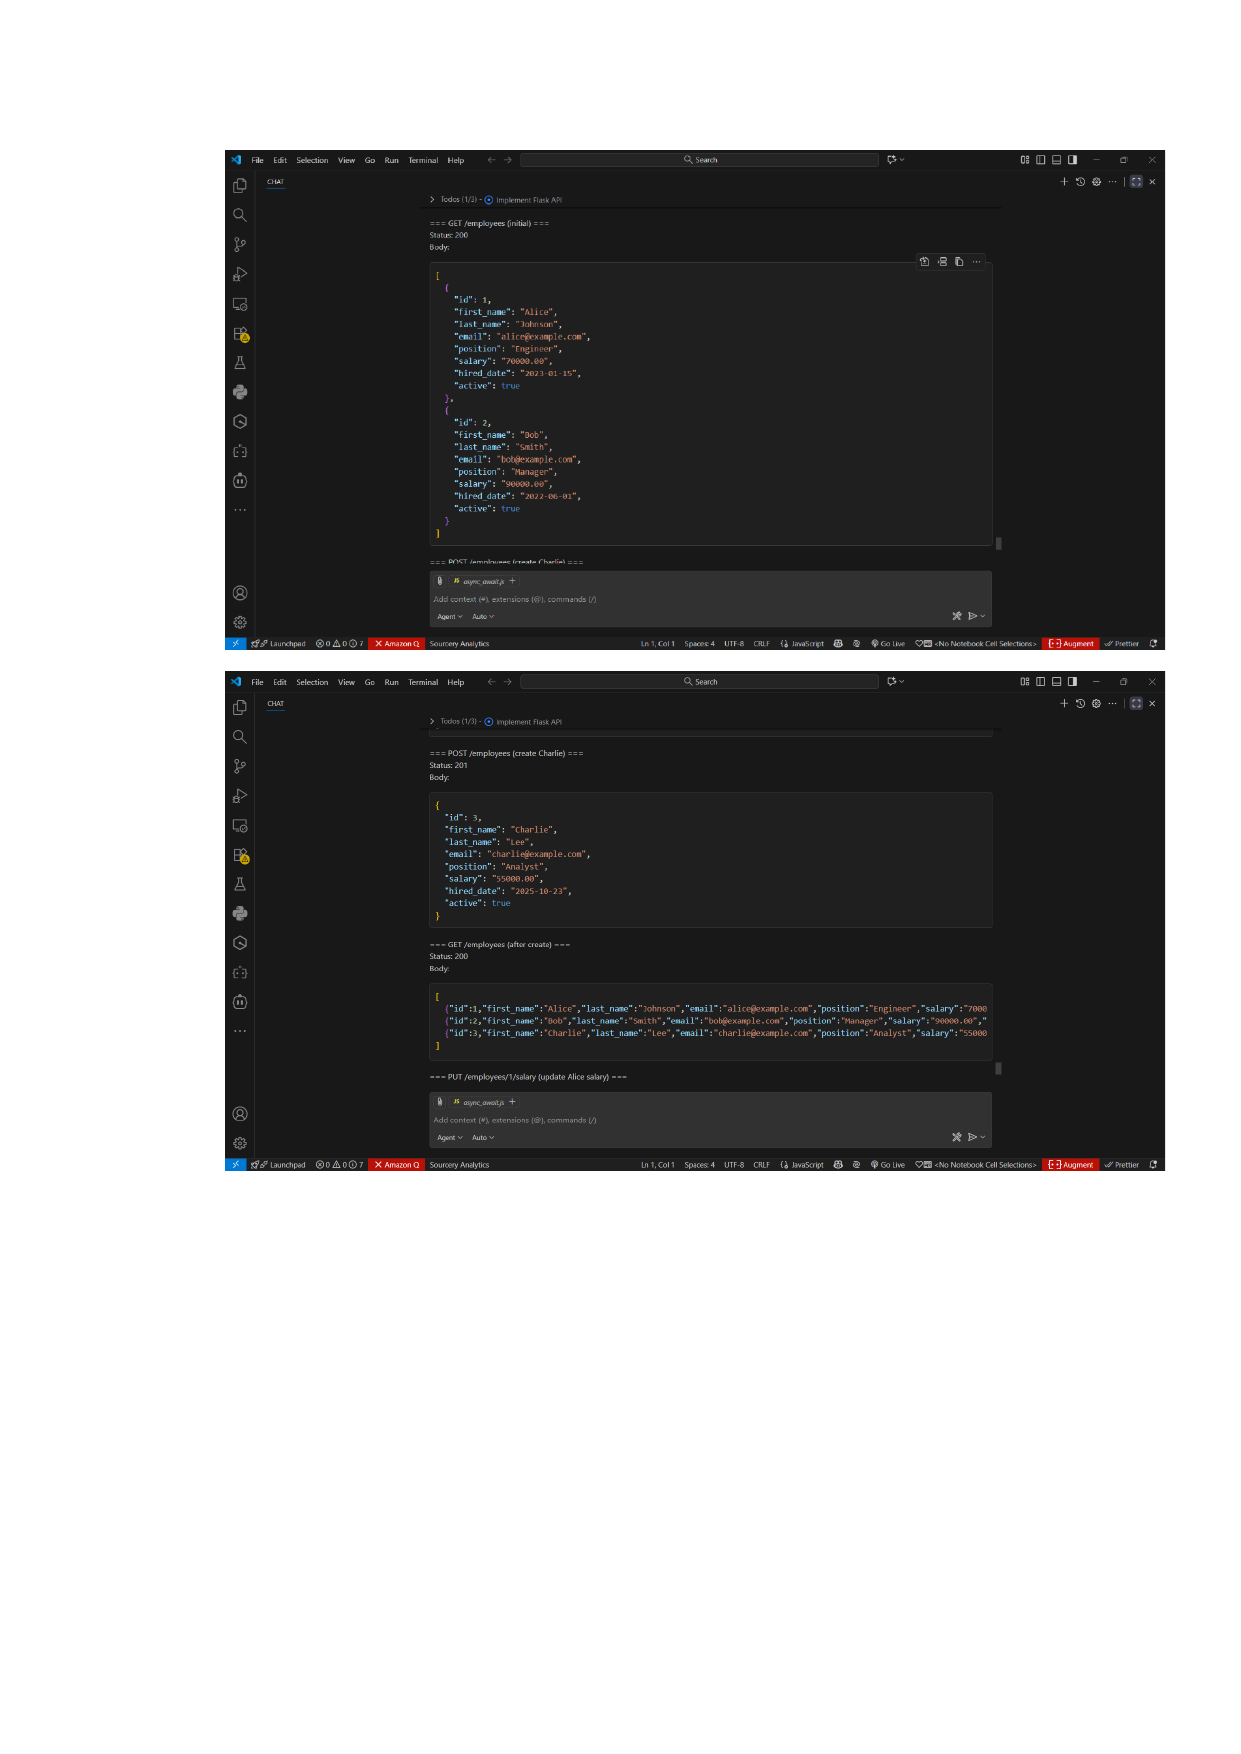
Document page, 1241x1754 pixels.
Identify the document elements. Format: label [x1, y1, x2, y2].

picture [225, 150, 1166, 650]
picture [225, 671, 1166, 1171]
